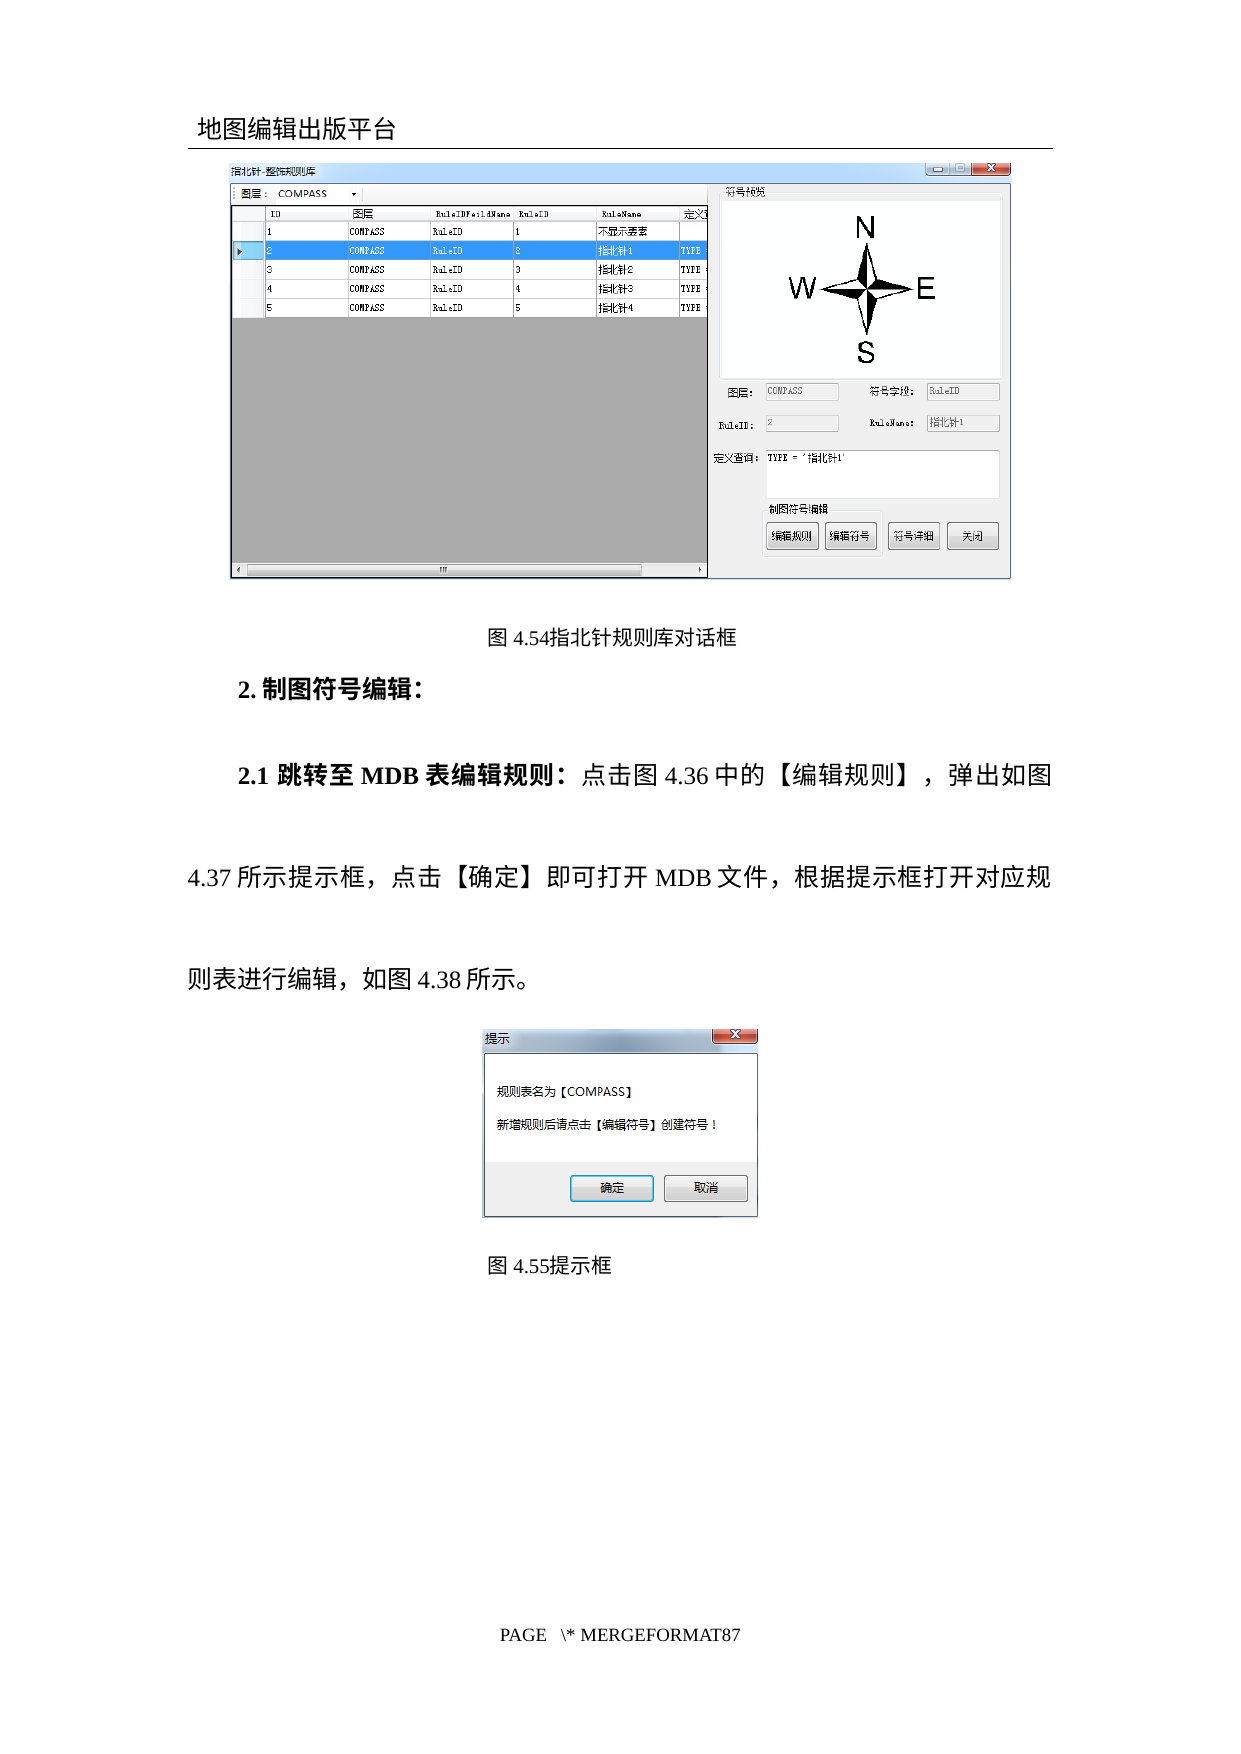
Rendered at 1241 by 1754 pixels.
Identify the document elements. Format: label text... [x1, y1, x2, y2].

list 2.1 跳转至MDB表编辑规则：点击图4.36中的【编辑规则】，弹出如图4.37所示提示框，点击【确定】即可打开MDB文件，根据提示框打开对应规则表进行编辑，如图4.38所示。 [187, 740, 1053, 1011]
text 2. 制图符号编辑： [187, 654, 1053, 722]
picture [482, 1029, 759, 1218]
picture [228, 163, 1012, 580]
